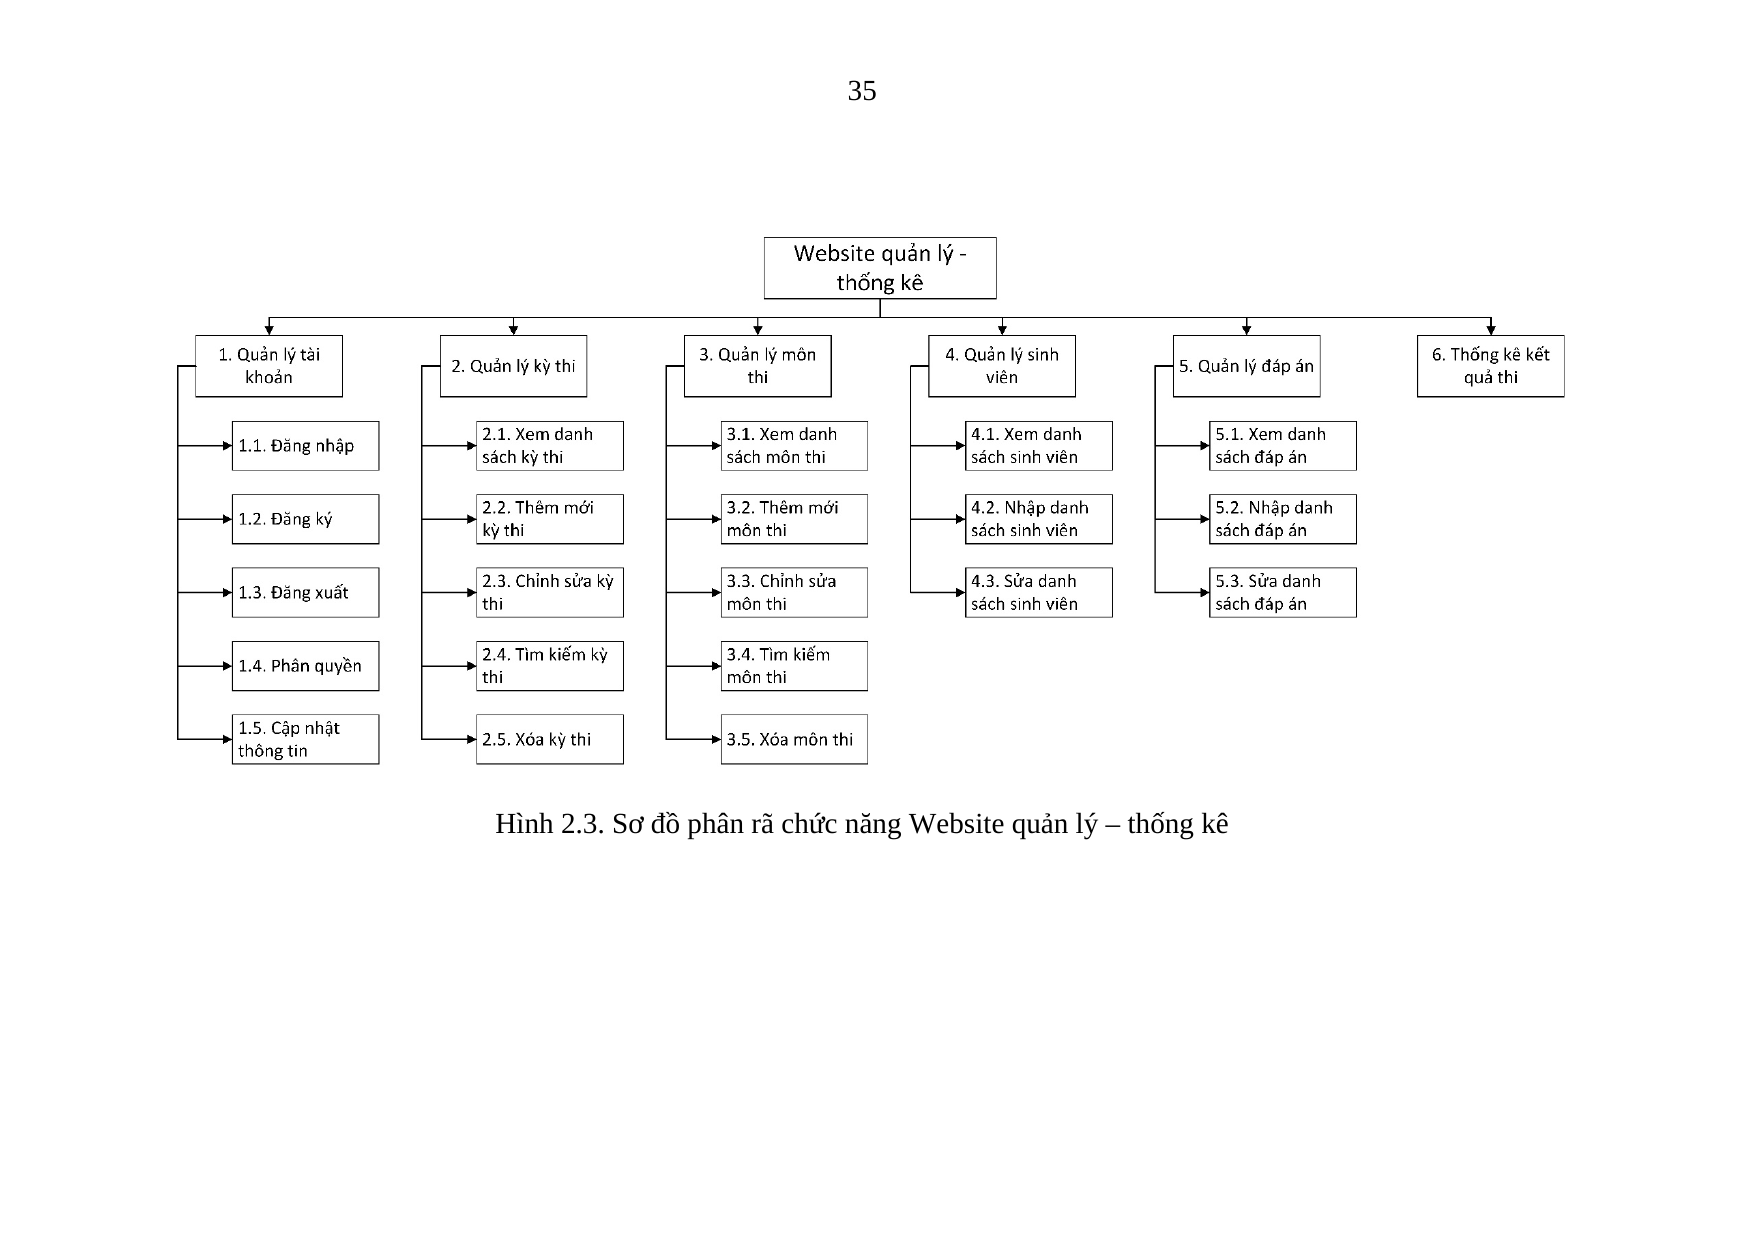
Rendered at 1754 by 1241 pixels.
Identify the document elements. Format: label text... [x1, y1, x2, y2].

picture [177, 232, 1565, 771]
